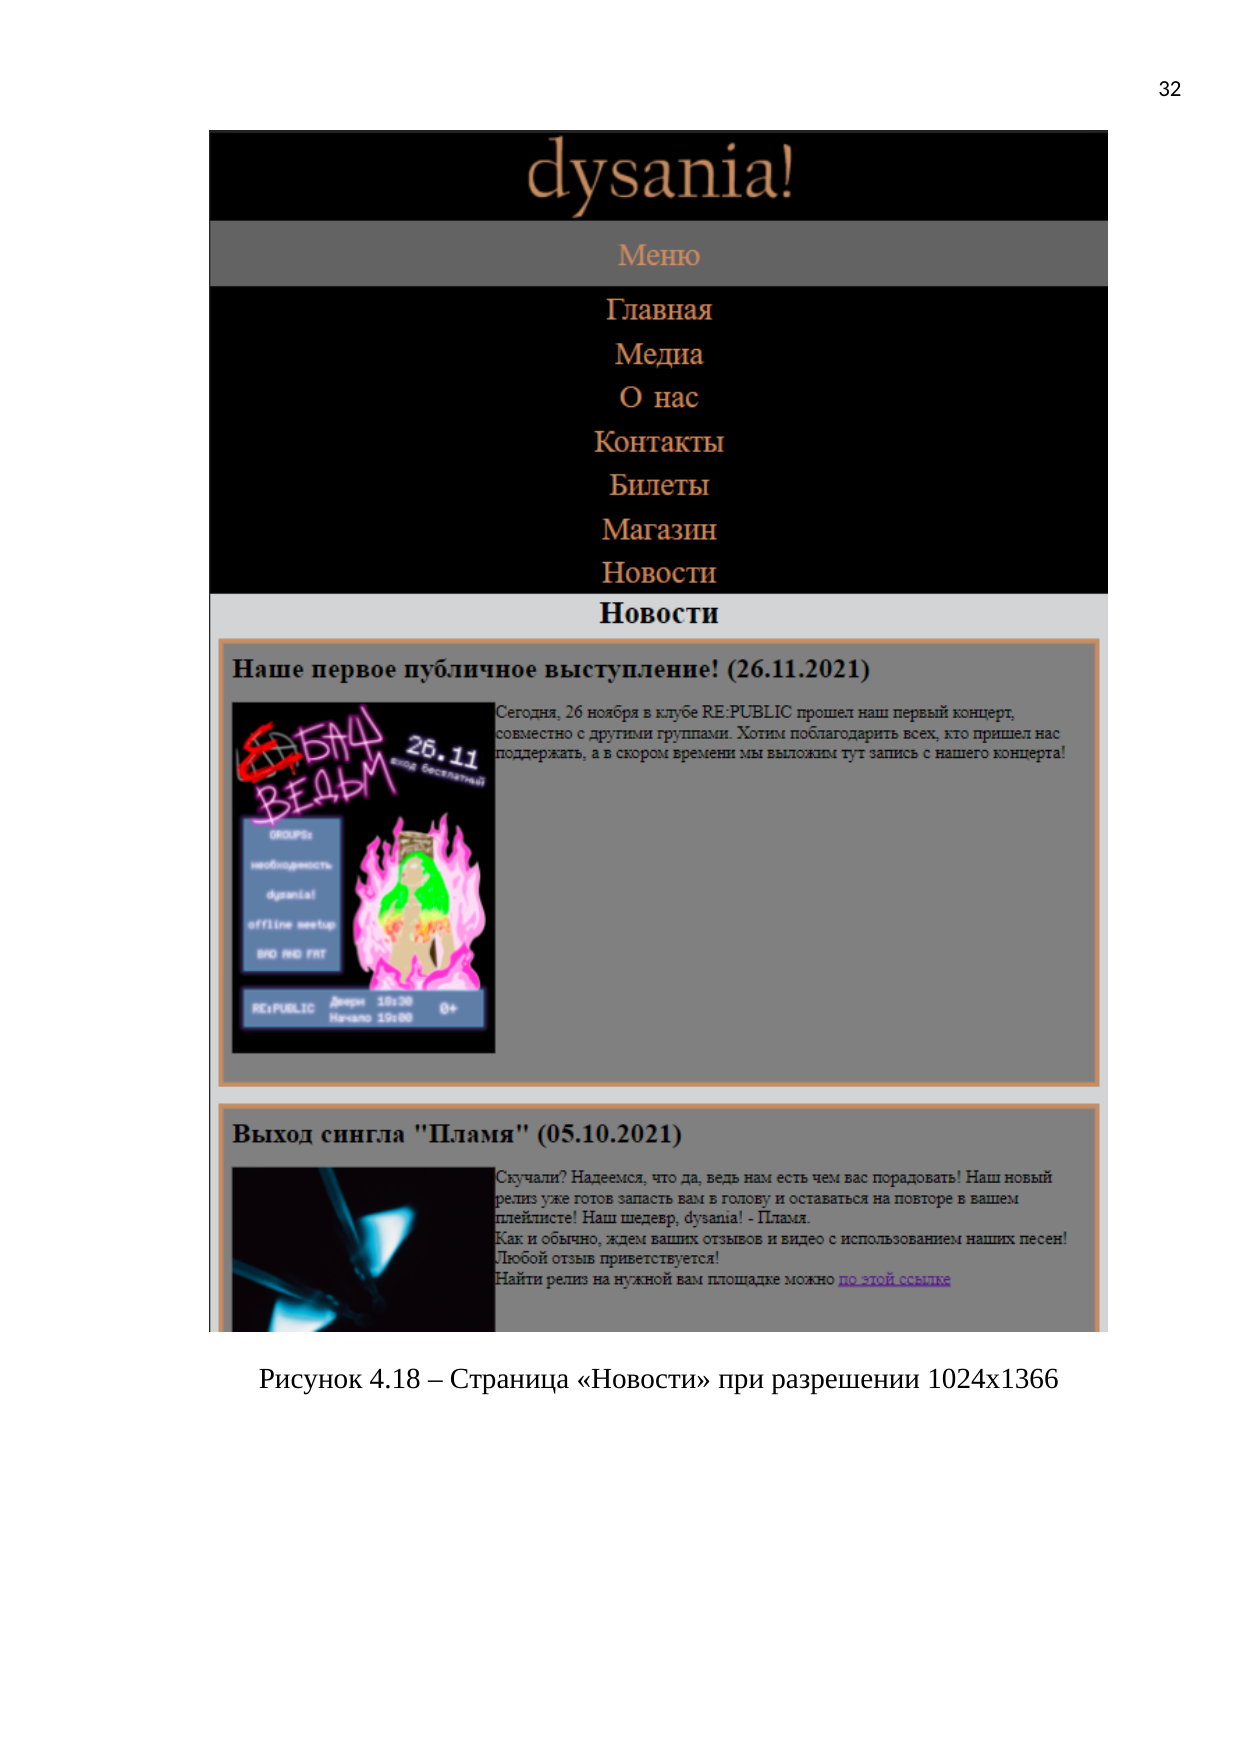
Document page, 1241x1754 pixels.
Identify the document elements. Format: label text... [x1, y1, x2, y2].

picture [209, 130, 1108, 1332]
picture [271, 1306, 331, 1332]
text Рисунок 4.18 – Страница «Новости» при разрешении 1024х1366 [136, 1361, 1181, 1394]
